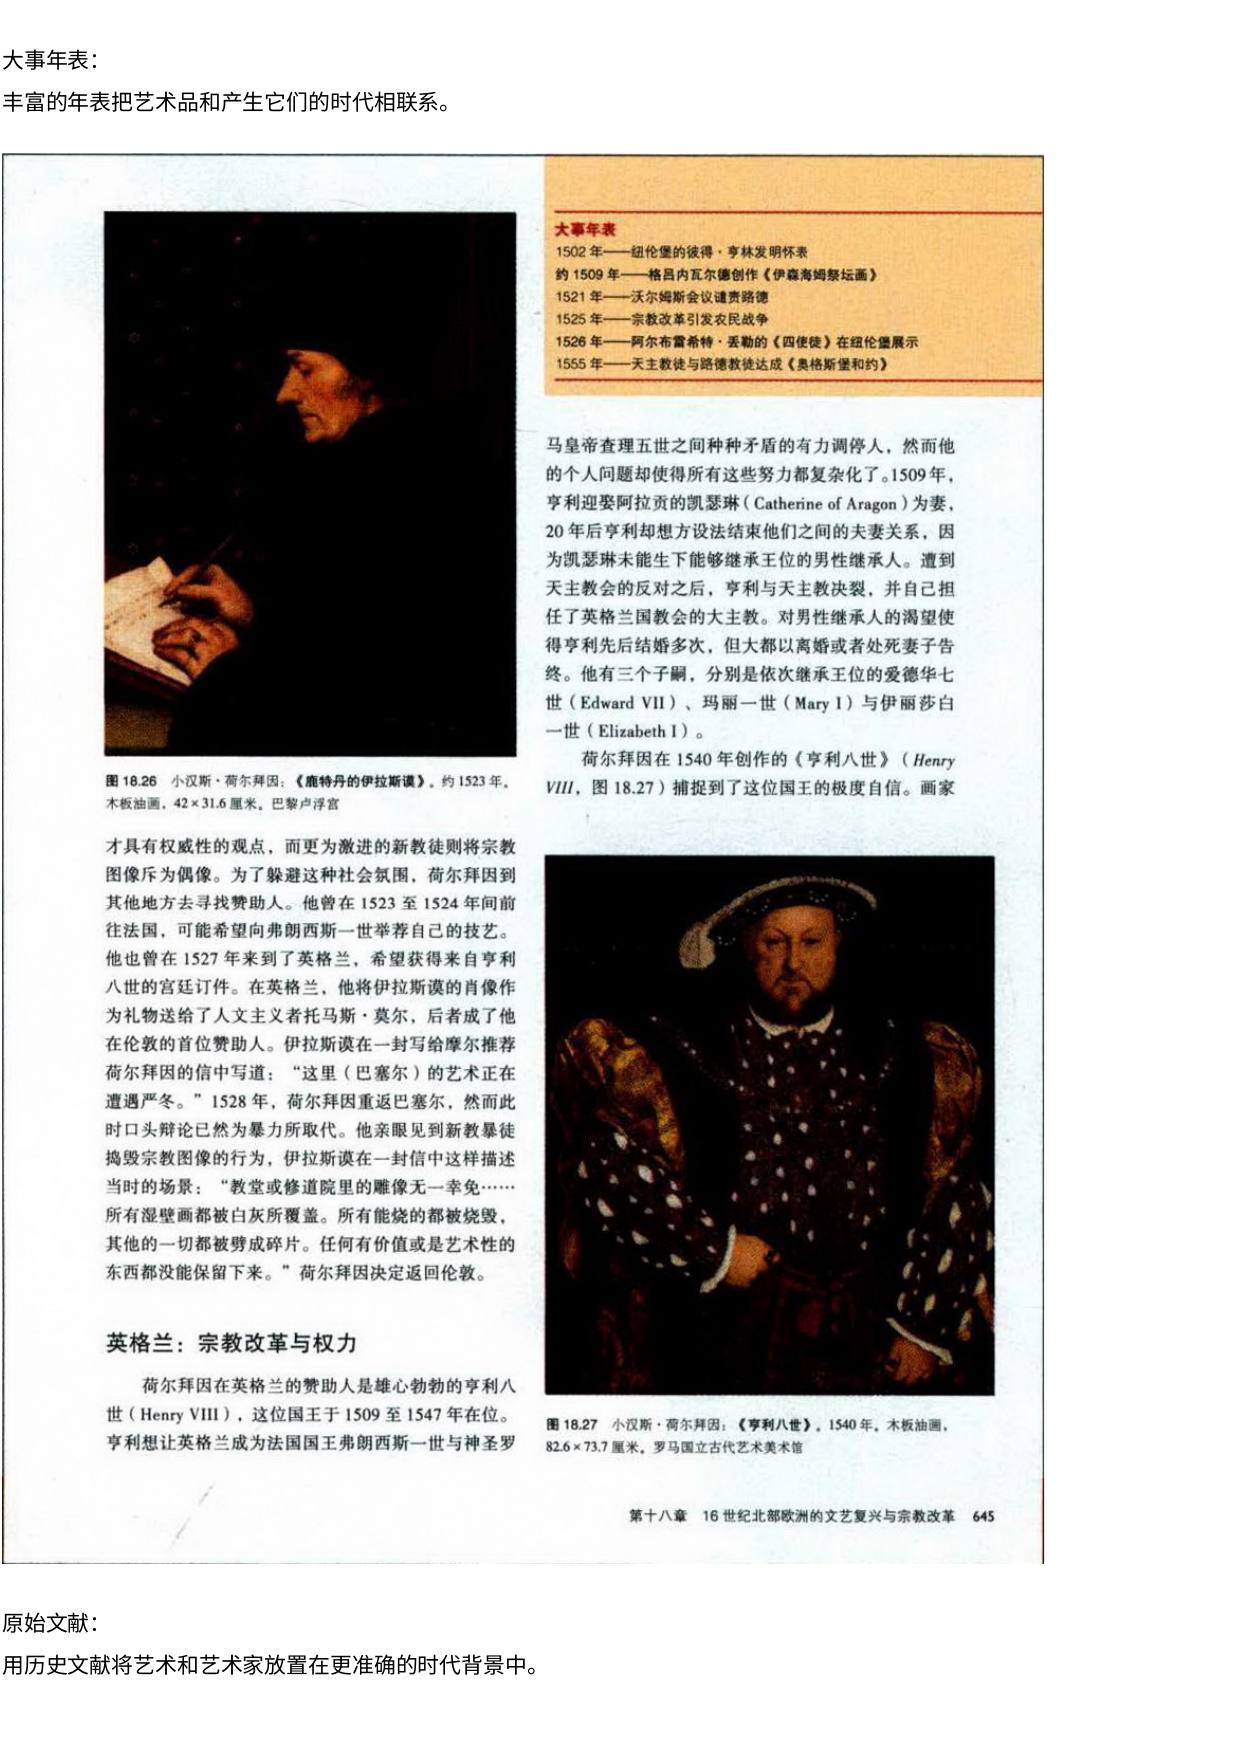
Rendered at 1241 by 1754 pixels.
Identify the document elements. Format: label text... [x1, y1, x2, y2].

text 原始文献： [2, 1601, 1238, 1643]
picture [2, 153, 1045, 1564]
text 大事年表： [2, 38, 1238, 80]
text 丰富的年表把艺术品和产生它们的时代相联系。 [2, 80, 1238, 122]
text 用历史文献将艺术和艺术家放置在更准确的时代背景中。 [2, 1643, 1238, 1684]
